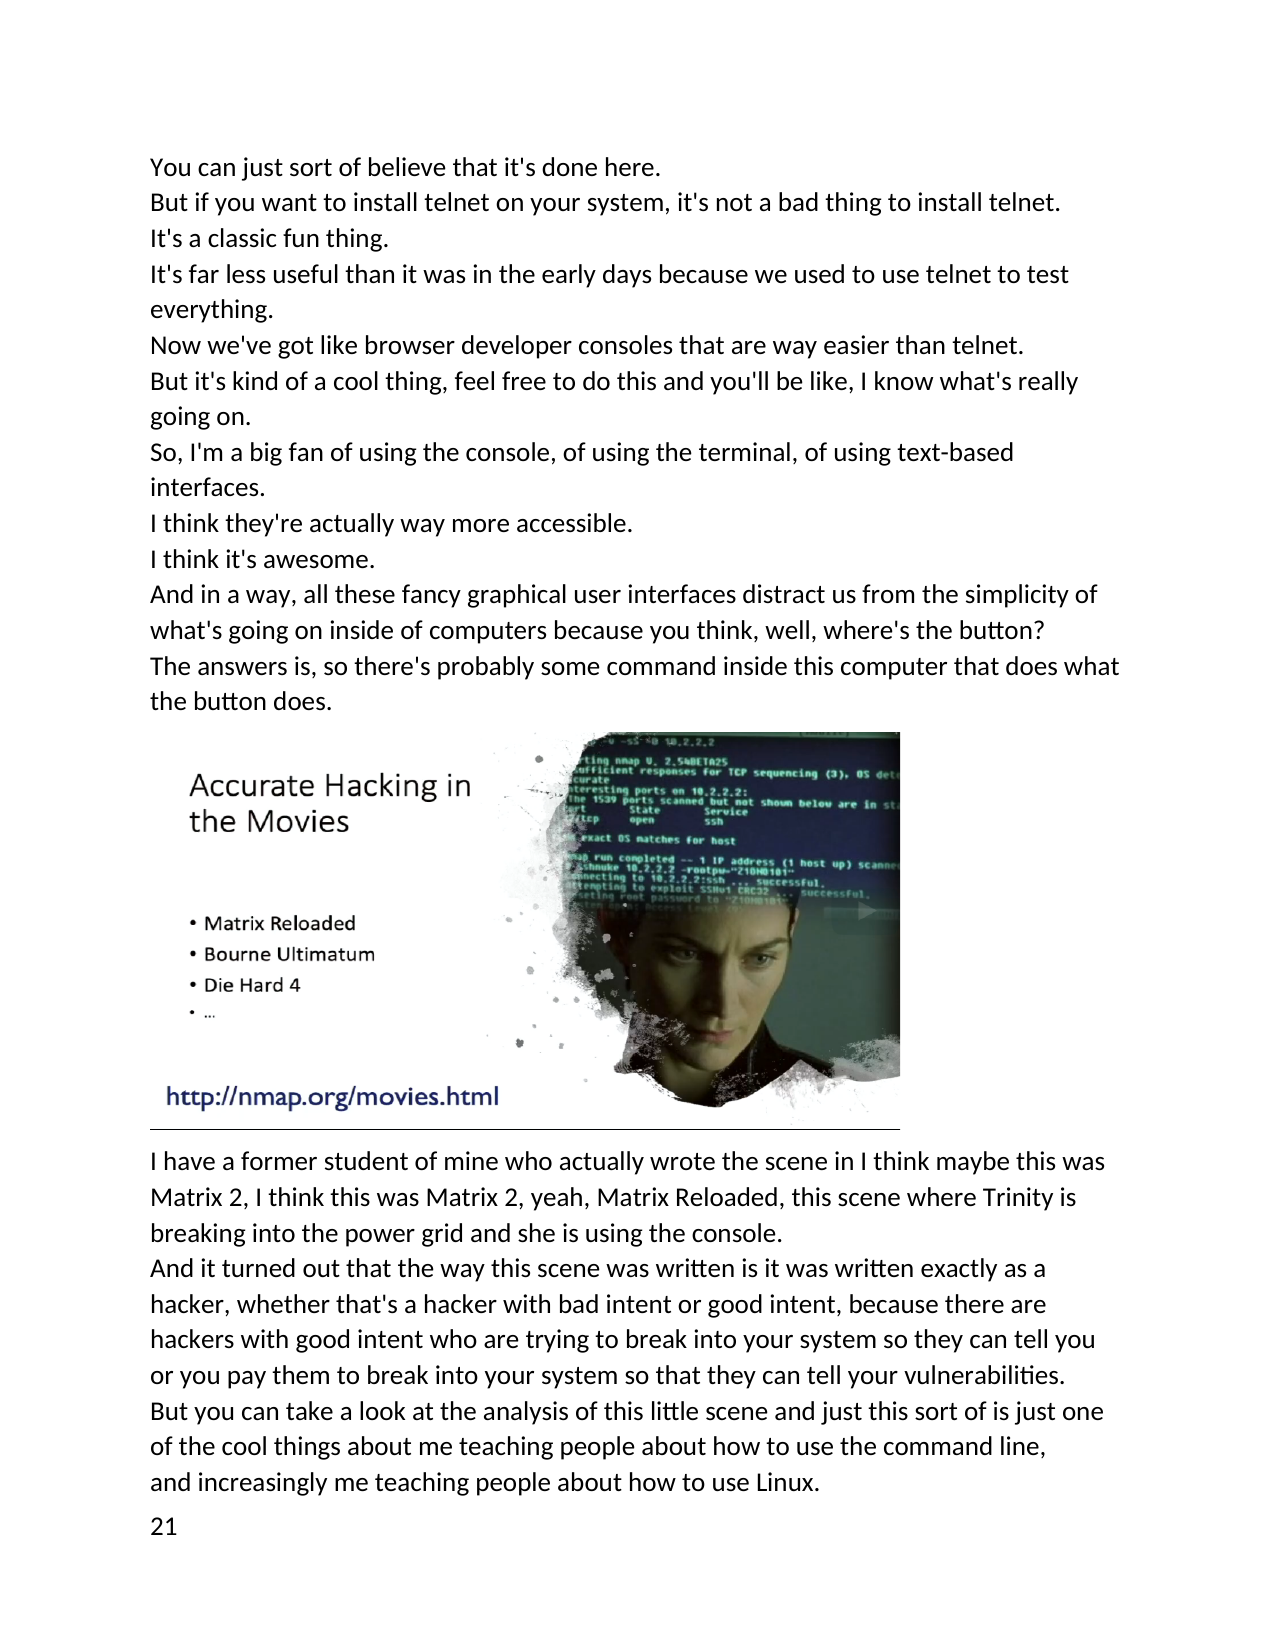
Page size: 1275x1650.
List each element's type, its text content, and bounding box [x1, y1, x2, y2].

text And in a way, all these fancy graphical user interfaces distract us from the simplicity of what's going on inside of computers because you think, well, where's the button? [150, 577, 1125, 646]
text and increasingly me teaching people about how to use Linux. [150, 1465, 1125, 1498]
text But you can take a look at the analysis of this little scene and just this sort of is just one of the cool things about me teaching people about how to use the command line, [150, 1394, 1125, 1463]
text I think they're actually way more accessible. [150, 506, 1125, 539]
text So, I'm a big fan of using the console, of using the terminal, of using text-based interfaces. [150, 435, 1125, 504]
text But if you want to install telnet on your system, it's not a bad thing to install telnet. [150, 186, 1125, 219]
picture [150, 732, 901, 1130]
text But it's kind of a cool thing, feel free to do this and you'll be like, I know what's really going on. [150, 364, 1125, 432]
text I have a former student of mine who actually wrote the scene in I think maybe this was Matrix 2, I think this was Matrix 2, yeah, Matrix Reloaded, this scene where Trinity is breaking into the power grid and she is using the console. [150, 1144, 1125, 1249]
text It's a classic fun thing. [150, 221, 1125, 254]
text Now we've got like browser developer consoles that are way easier than telnet. [150, 328, 1125, 361]
text The answers is, so there's probably some command inside this computer that does what the button does. [150, 649, 1125, 717]
text I think it's awesome. [150, 542, 1125, 575]
text And it turned out that the way this scene was written is it was written exactly as a hacker, whether that's a hacker with bad intent or good intent, because there are hackers with good intent who are trying to break into your system so they can tell you or you pay them to break into your system so that they can tell your vulnerabilities. [150, 1251, 1125, 1391]
text It's far less useful than it was in the early days because we used to use telnet to test everything. [150, 257, 1125, 326]
text You can just sort of believe that it's done here. [150, 150, 1125, 183]
